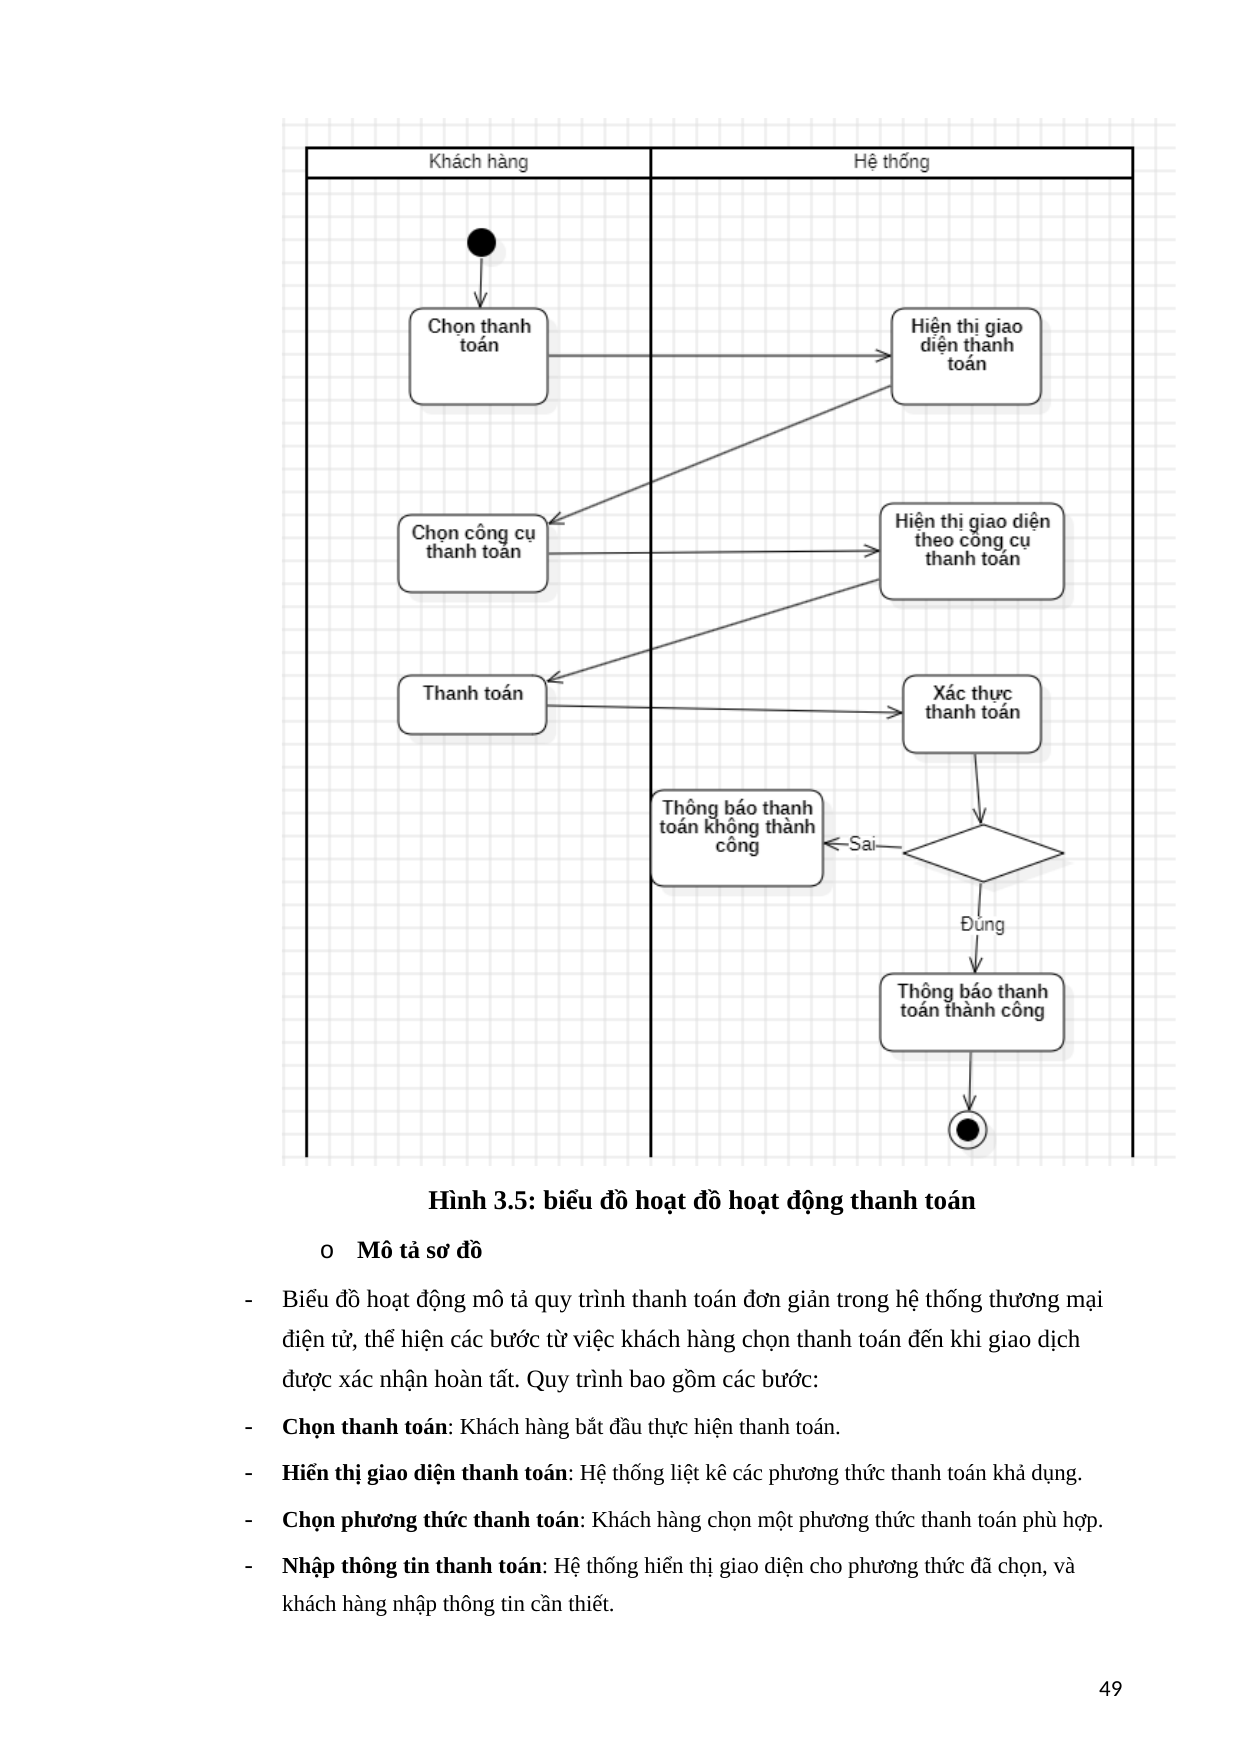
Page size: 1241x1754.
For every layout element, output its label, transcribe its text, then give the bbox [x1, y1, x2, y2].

text Hình 3.5: biểu đồ hoạt đồ hoạt động thanh toán [282, 1184, 1122, 1216]
list Nhập thông tin thanh toán: Hệ thống hiển thị giao diện cho phương thức đã chọn, và khách hàng nhập thông tin cần thiết. [244, 1550, 1122, 1616]
picture [281, 118, 1176, 1166]
list Hiển thị giao diện thanh toán: Hệ thống liệt kê các phương thức thanh toán khả dụng. [244, 1457, 1122, 1486]
list Chọn phương thức thanh toán: Khách hàng chọn một phương thức thanh toán phù hợp. [244, 1504, 1122, 1533]
subtitle Mô tả sơ đồ [319, 1235, 1122, 1266]
list Chọn thanh toán: Khách hàng bắt đầu thực hiện thanh toán. [244, 1411, 1122, 1440]
list Biểu đồ hoạt động mô tả quy trình thanh toán đơn giản trong hệ thống thương mại điện tử, thể hiện các bước từ việc khách hàng chọn thanh toán đến khi giao dịch được xác nhận hoàn tất. Quy trình bao gồm các bước: [244, 1284, 1122, 1393]
